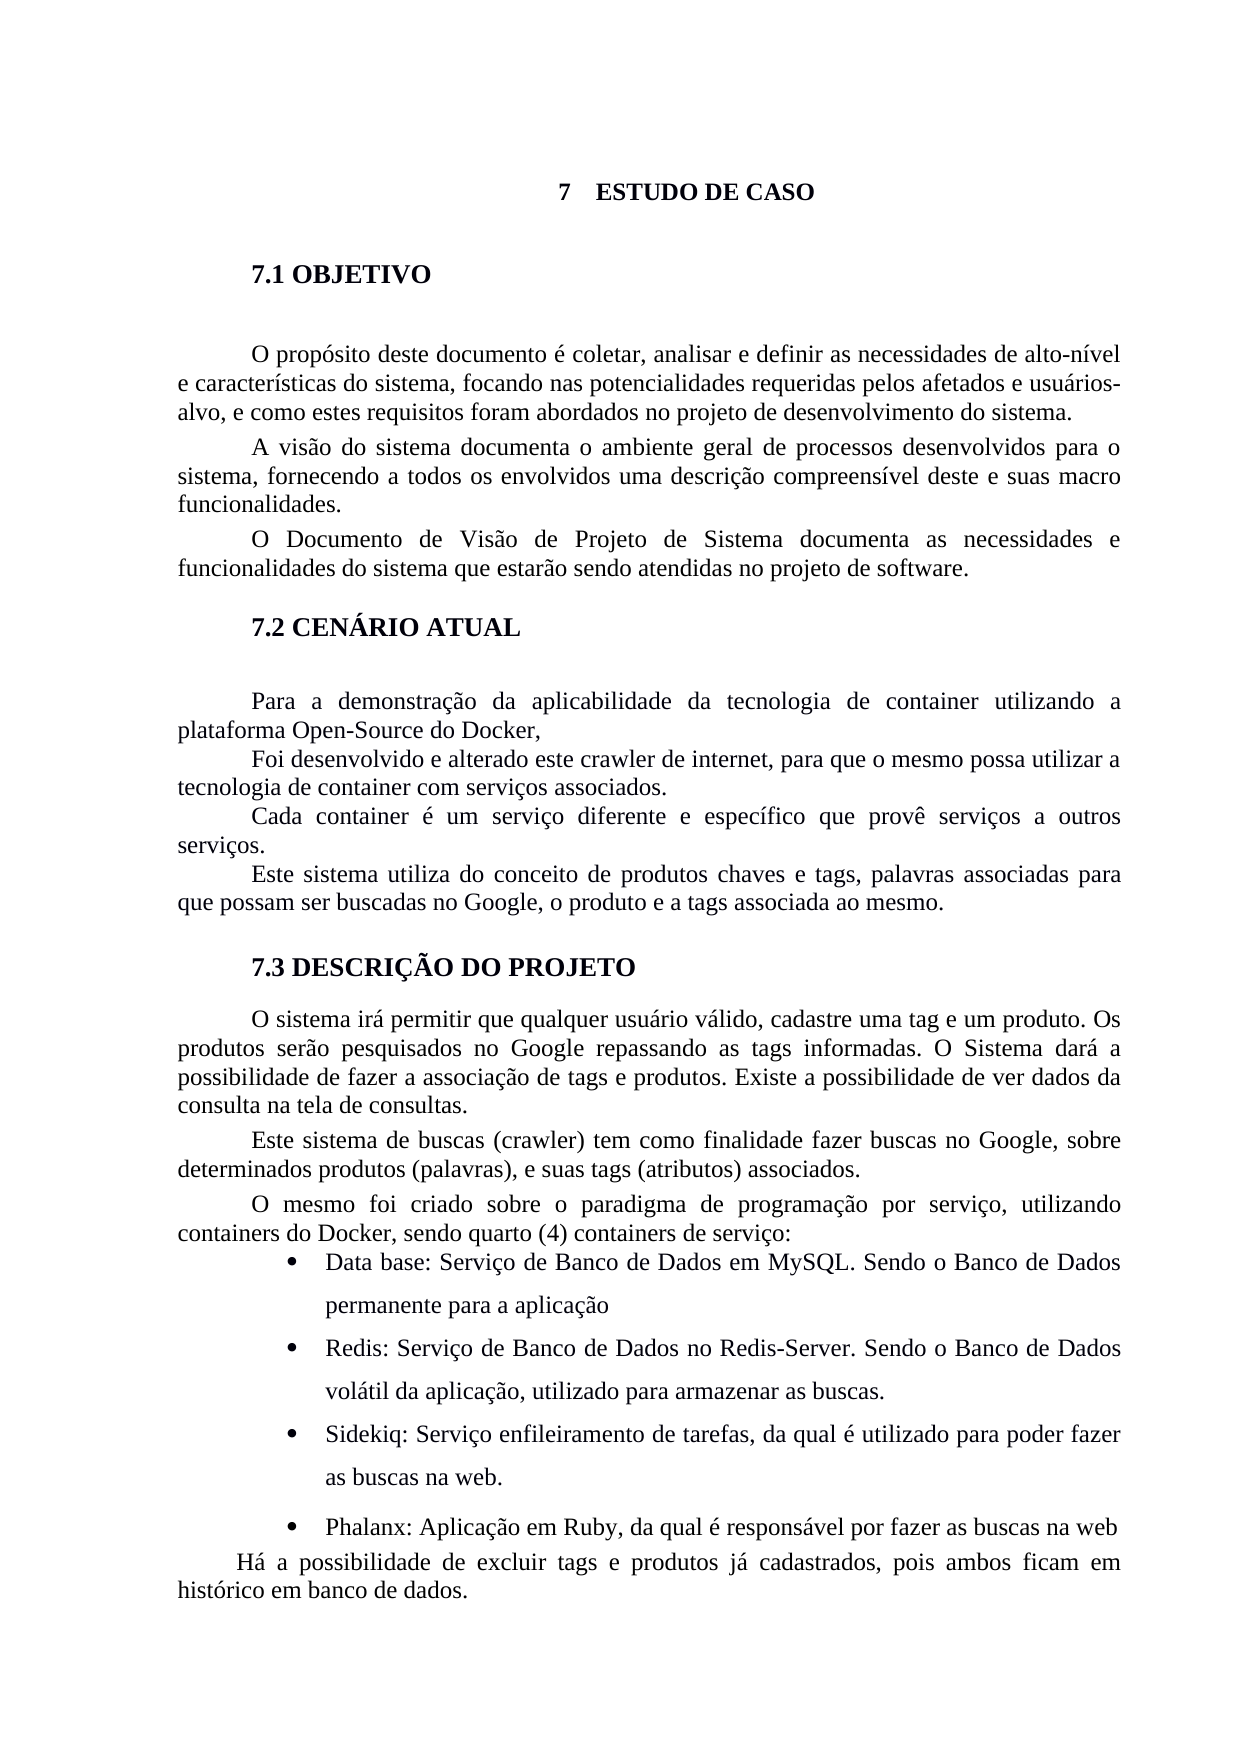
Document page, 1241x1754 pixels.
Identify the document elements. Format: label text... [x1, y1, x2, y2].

text 7.3 DESCRIÇÃO DO PROJETO [177, 951, 1122, 982]
text Cada container é um serviço diferente e específico que provê serviços a outros serviços. [177, 801, 1122, 859]
list Sidekiq: Serviço enfileiramento de tarefas, da qual é utilizado para poder fazer as buscas na web. [288, 1419, 1122, 1491]
text 7.2 CENÁRIO ATUAL [177, 611, 1122, 642]
text Este sistema utiliza do conceito de produtos chaves e tags, palavras associadas para que possam ser buscadas no Google, o produto e a tags associada ao mesmo. [177, 859, 1122, 916]
list Data base: Serviço de Banco de Dados em MySQL. Sendo o Banco de Dados permanente para a aplicação [288, 1247, 1122, 1318]
text 7.1 OBJETIVO [177, 258, 1122, 289]
text Foi desenvolvido e alterado este crawler de internet, para que o mesmo possa utilizar a tecnologia de container com serviços associados. [177, 744, 1122, 801]
text O sistema irá permitir que qualquer usuário válido, cadastre uma tag e um produto. Os produtos serão pesquisados no Google repassando as tags informadas. O Sistema dará a possibilidade de fazer a associação de tags e produtos. Existe a possibilidade de ver dados da consulta na tela de consultas. [177, 1004, 1122, 1119]
list Phalanx: Aplicação em Ruby, da qual é responsável por fazer as buscas na web [288, 1512, 1122, 1540]
text O mesmo foi criado sobre o paradigma de programação por serviço, utilizando containers do Docker, sendo quarto (4) containers de serviço: [177, 1189, 1122, 1247]
text Para a demonstração da aplicabilidade da tecnologia de container utilizando a plataforma Open-Source do Docker, [177, 686, 1122, 744]
text Há a possibilidade de excluir tags e produtos já cadastrados, pois ambos ficam em histórico em banco de dados. [177, 1547, 1122, 1604]
text O Documento de Visão de Projeto de Sistema documenta as necessidades e funcionalidades do sistema que estarão sendo atendidas no projeto de software. [177, 524, 1122, 582]
list Redis: Serviço de Banco de Dados no Redis-Server. Sendo o Banco de Dados volátil da aplicação, utilizado para armazenar as buscas. [288, 1333, 1122, 1405]
text A visão do sistema documenta o ambiente geral de processos desenvolvidos para o sistema, fornecendo a todos os envolvidos uma descrição compreensível deste e suas macro funcionalidades. [177, 432, 1122, 518]
list ESTUDO DE CASO [251, 177, 1122, 206]
text Este sistema de buscas (crawler) tem como finalidade fazer buscas no Google, sobre determinados produtos (palavras), e suas tags (atributos) associados. [177, 1125, 1122, 1183]
text O propósito deste documento é coletar, analisar e definir as necessidades de alto-nível e características do sistema, focando nas potencialidades requeridas pelos afetados e usuários-alvo, e como estes requisitos foram abordados no projeto de desenvolvimento do sistema. [177, 339, 1122, 426]
